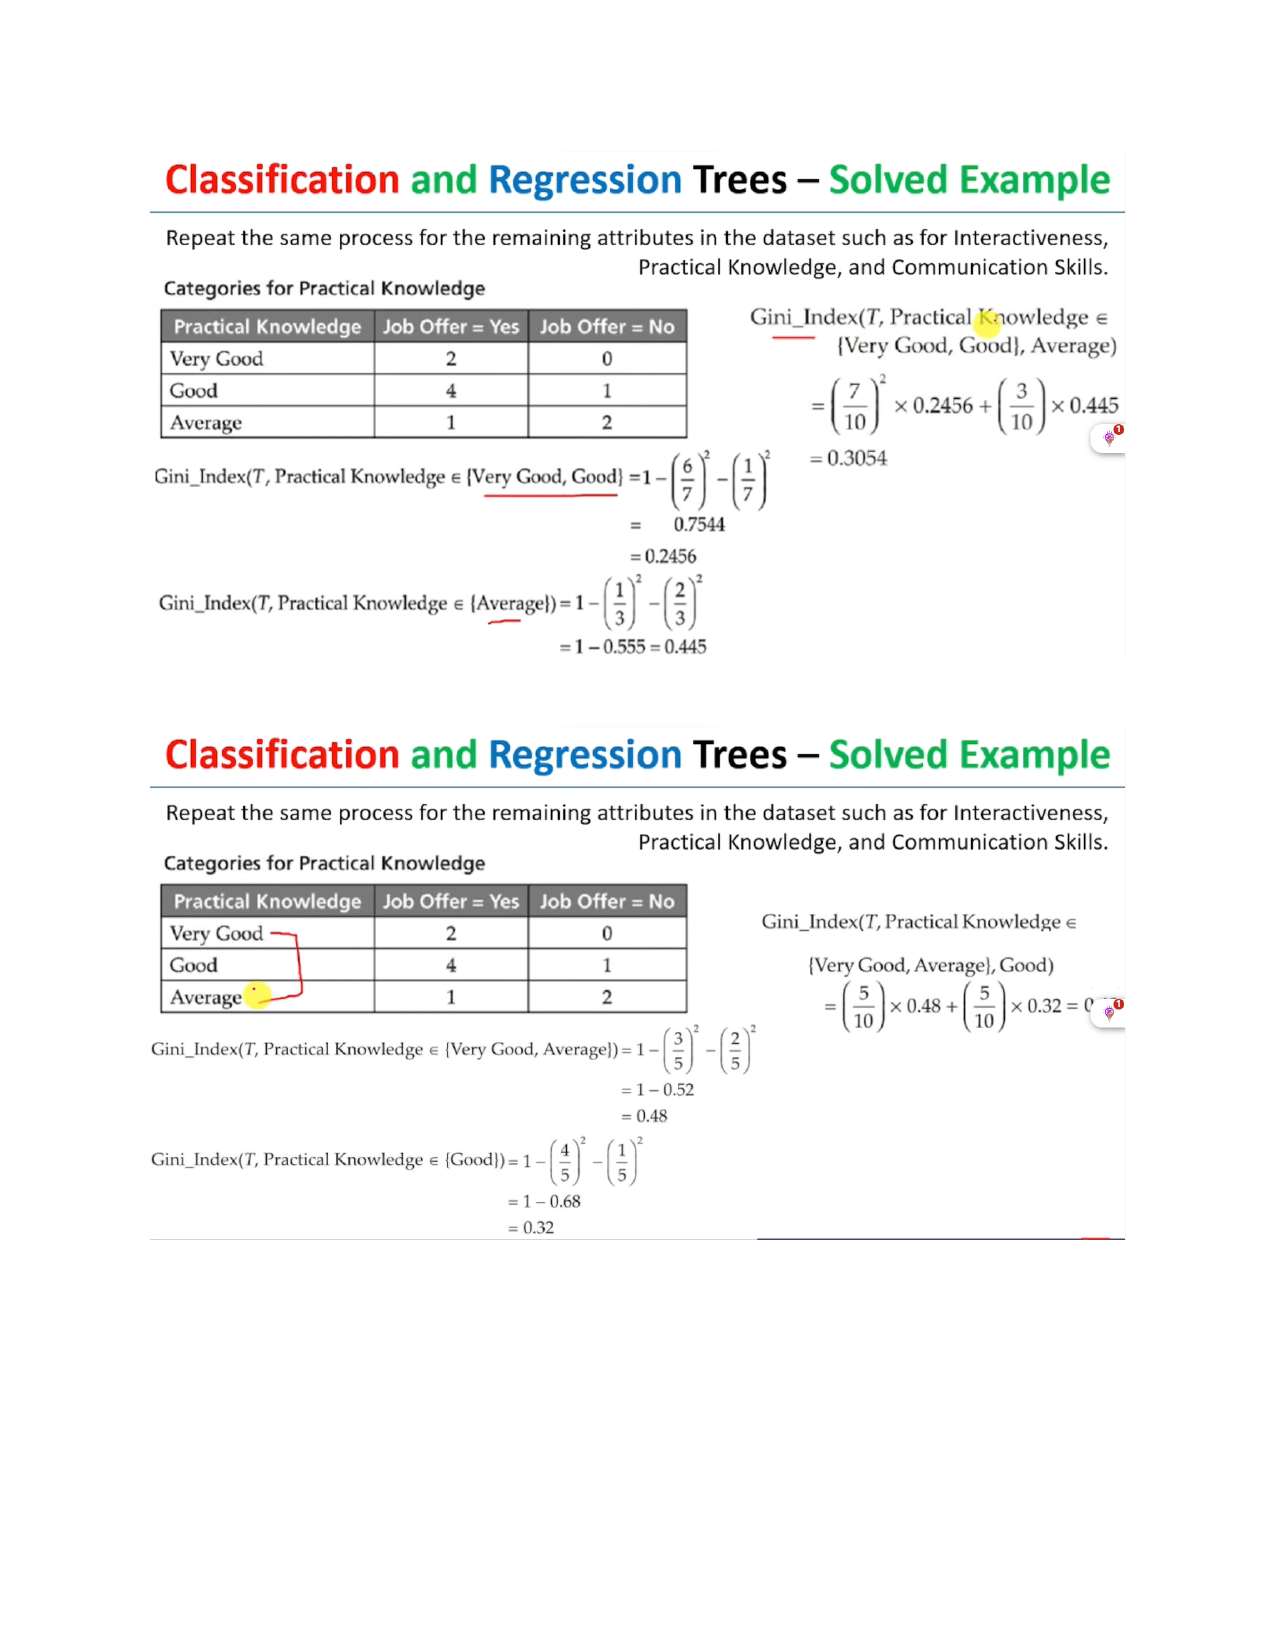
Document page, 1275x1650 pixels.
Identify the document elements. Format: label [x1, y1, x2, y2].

picture [150, 725, 1125, 1240]
picture [150, 150, 1125, 660]
